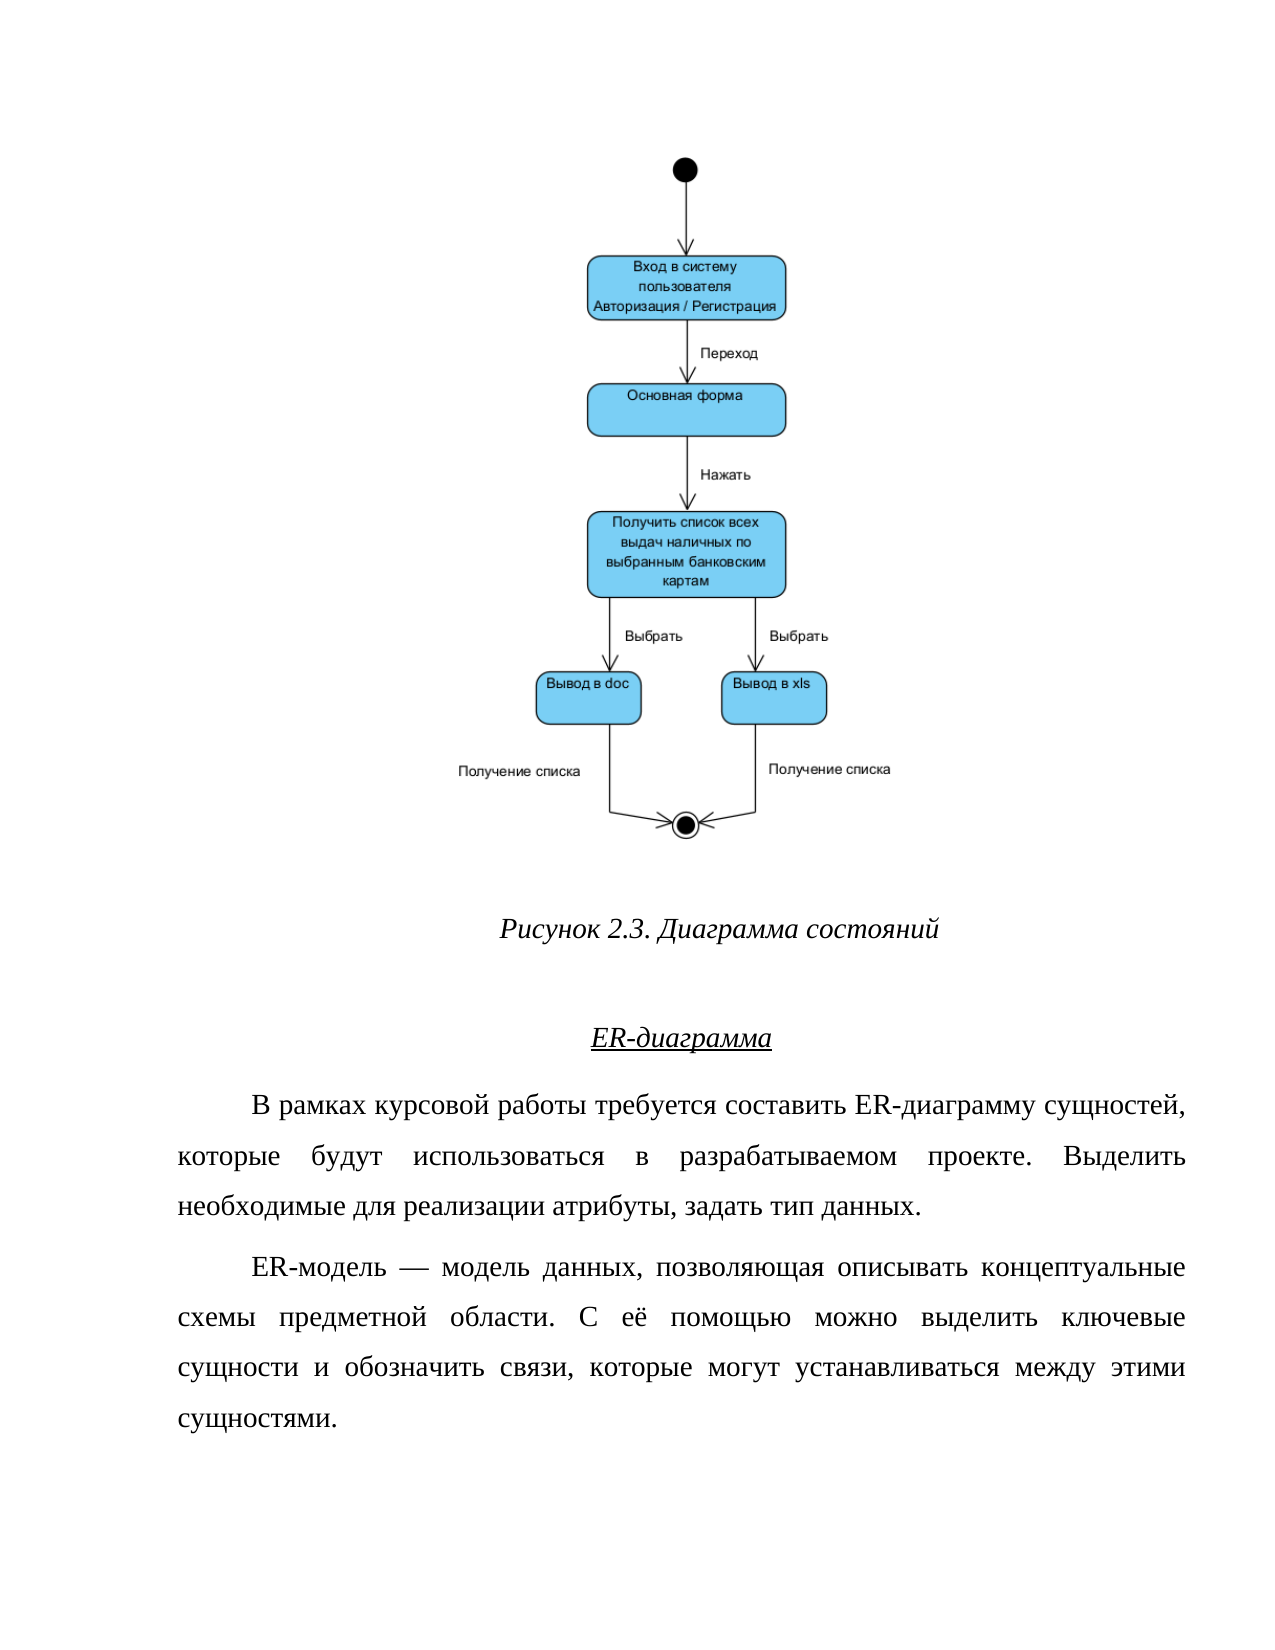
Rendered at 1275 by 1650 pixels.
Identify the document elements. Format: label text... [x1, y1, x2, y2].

text ER-модель — модель данных, позволяющая описывать концептуальные схемы предметной области. С её помощью можно выделить ключевые сущности и обозначить связи, которые могут устанавливаться между этими сущностями. [177, 1249, 1186, 1433]
text В рамках курсовой работы требуется составить ER-диаграмму сущностей, которые будут использоваться в разрабатываемом проекте. Выделить необходимые для реализации атрибуты, задать тип данных. [177, 1087, 1186, 1222]
text Рисунок 2.3. Диаграмма состояний [177, 911, 1186, 945]
picture [410, 134, 953, 885]
list ER-диаграмма [176, 1020, 1186, 1054]
